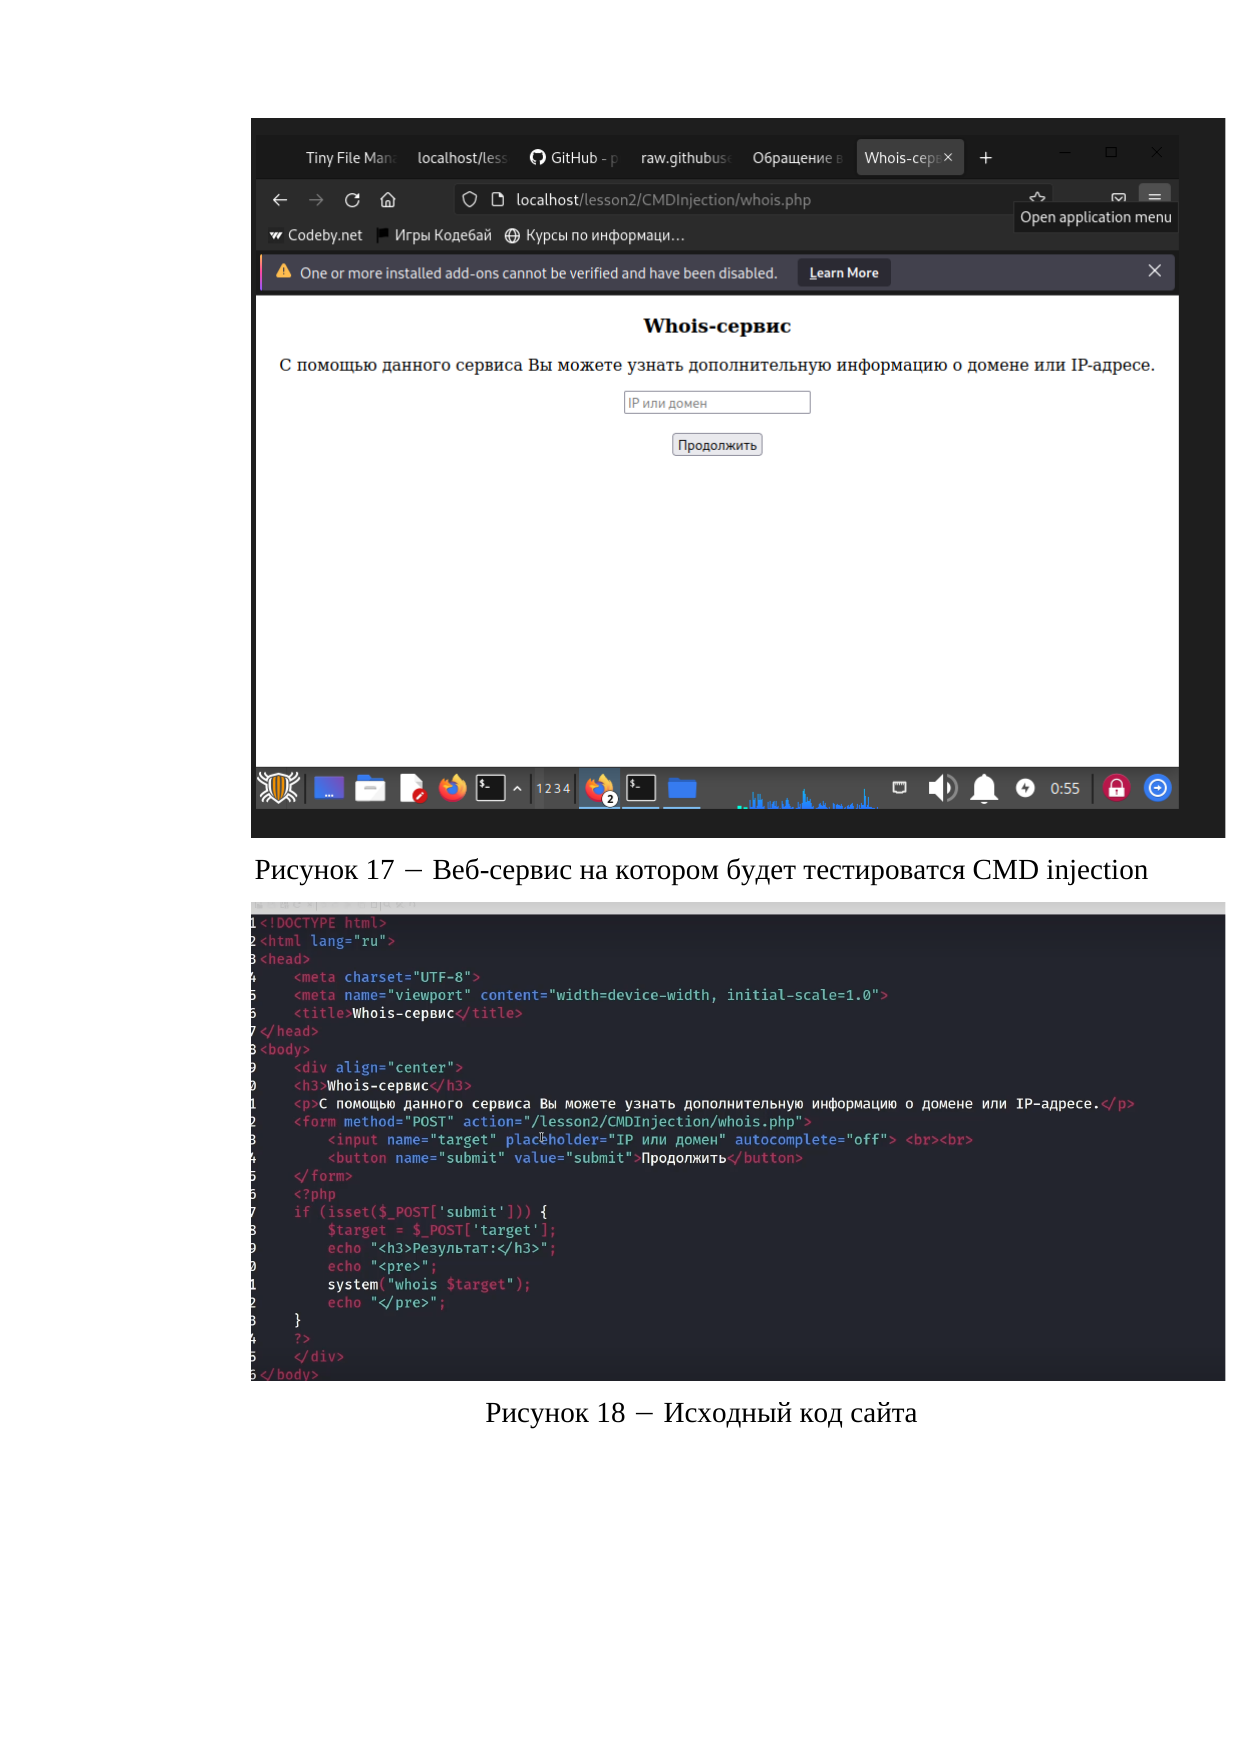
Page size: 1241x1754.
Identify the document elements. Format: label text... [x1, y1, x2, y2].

text Рисунок 17 Веб-сервис на котором будет тестироватся CMD injection [177, 852, 1152, 886]
text Рисунок 18 Исходный код сайта [177, 1395, 1152, 1429]
picture [251, 118, 1226, 838]
picture [251, 902, 1226, 1381]
